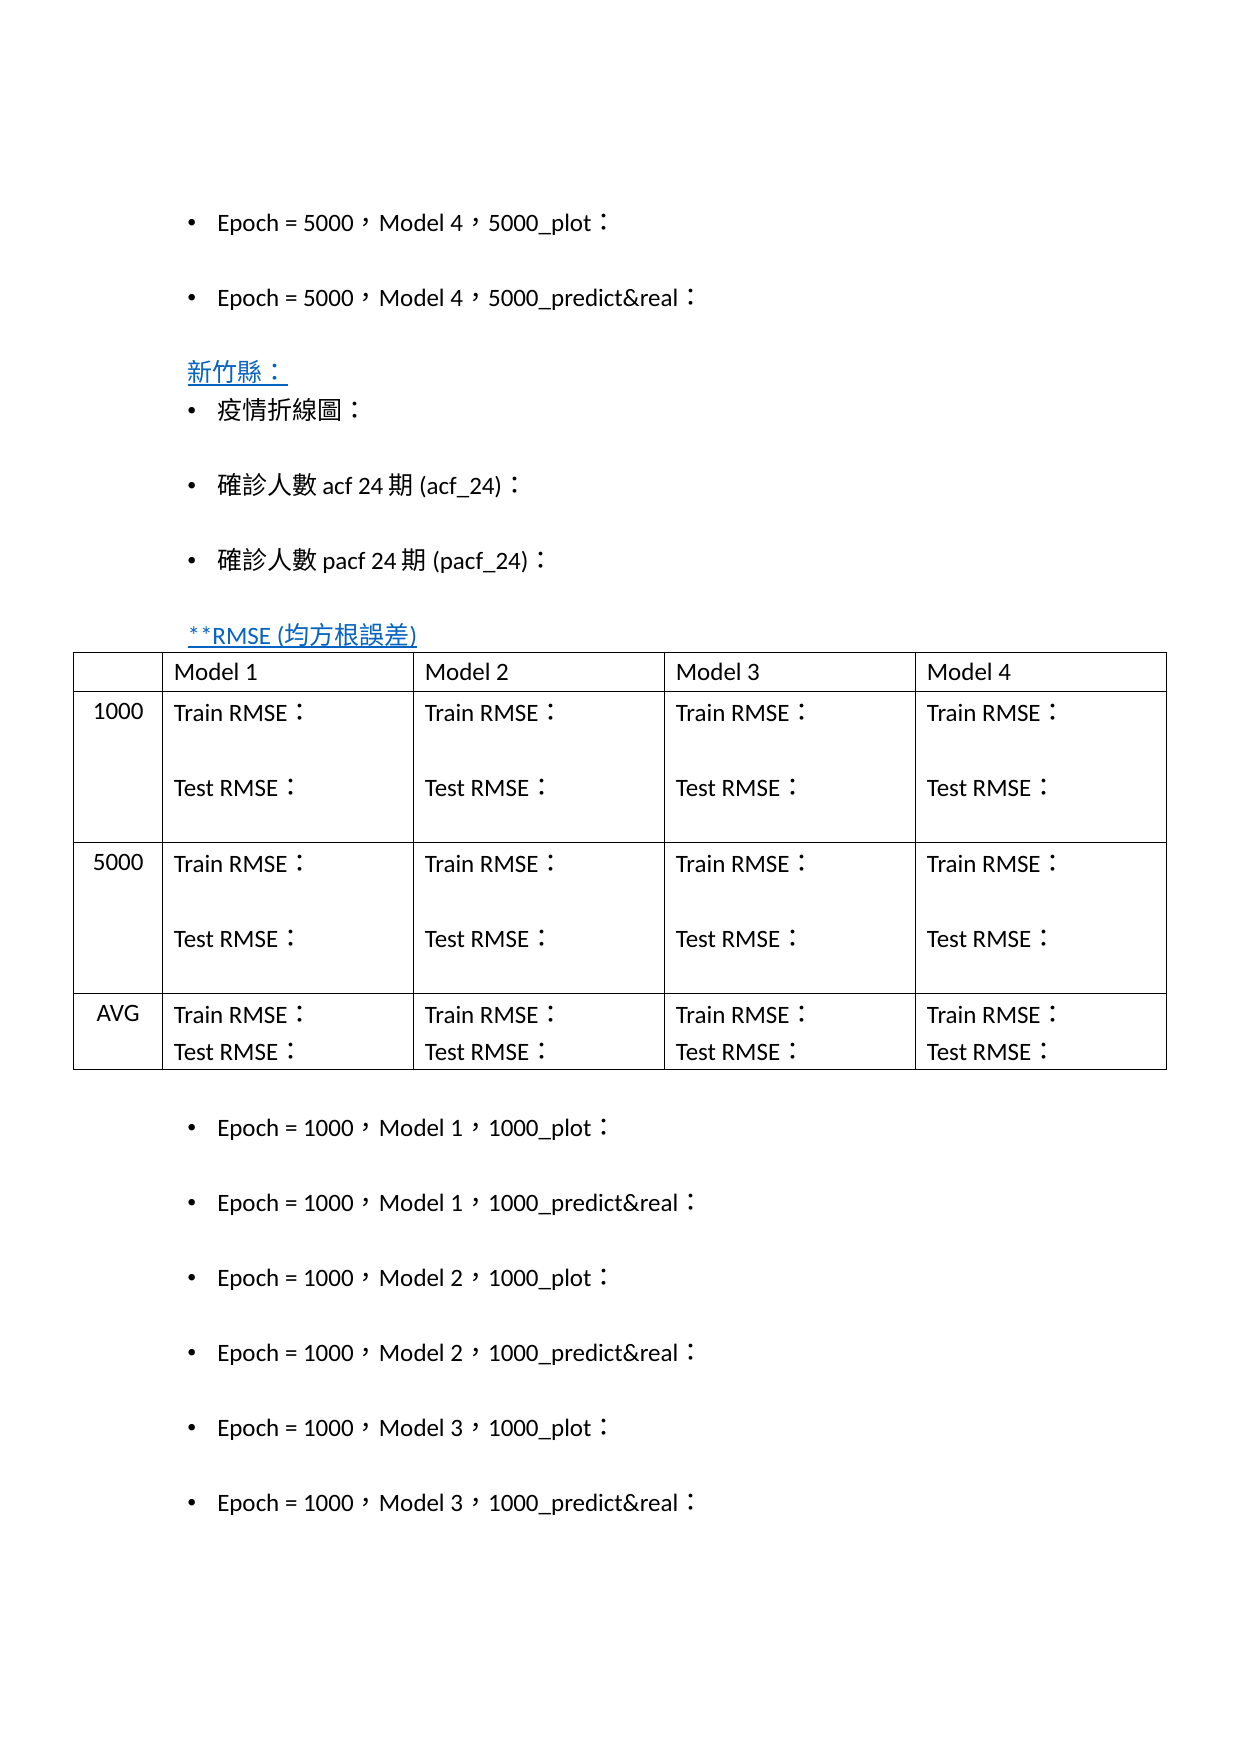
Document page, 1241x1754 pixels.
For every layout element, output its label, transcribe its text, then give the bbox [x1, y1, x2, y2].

table_header [74, 653, 162, 691]
table_cell Train RMSE： Test RMSE： [163, 994, 413, 1069]
table_cell Train RMSE： Test RMSE： [916, 994, 1166, 1069]
table_cell 1000 [74, 692, 162, 842]
table_cell 5000 [74, 843, 162, 993]
list Epoch = 1000，Model 3，1000_plot： [187, 1407, 1053, 1445]
list Epoch = 1000，Model 3，1000_predict&real： [187, 1482, 1053, 1520]
text **RMSE (均方根誤差) [187, 614, 1053, 652]
list Epoch = 1000，Model 2，1000_plot： [187, 1257, 1053, 1295]
table_cell Train RMSE： Test RMSE： [665, 843, 915, 993]
list Epoch = 5000，Model 4，5000_predict&real： [187, 277, 1053, 314]
table_header Model 2 [414, 653, 664, 691]
table_cell Train RMSE： Test RMSE： [414, 994, 664, 1069]
table_header Model 4 [916, 653, 1166, 691]
list Epoch = 1000，Model 1，1000_plot： [187, 1107, 1053, 1145]
table_cell Train RMSE： Test RMSE： [414, 692, 664, 842]
list Epoch = 1000，Model 2，1000_predict&real： [187, 1332, 1053, 1370]
list Epoch = 5000，Model 4，5000_plot： [187, 202, 1053, 239]
table_cell Train RMSE： Test RMSE： [163, 843, 413, 993]
list 確診人數acf 24期 (acf_24)： [187, 464, 1053, 502]
text 新竹縣： [187, 352, 1053, 389]
table_cell Train RMSE： Test RMSE： [665, 692, 915, 842]
table_header Model 1 [163, 653, 413, 691]
table_cell Train RMSE： Test RMSE： [665, 994, 915, 1069]
table_header Model 3 [665, 653, 915, 691]
table_cell Train RMSE： Test RMSE： [163, 692, 413, 842]
table_cell Train RMSE： Test RMSE： [414, 843, 664, 993]
table_cell Train RMSE： Test RMSE： [916, 692, 1166, 842]
table_cell AVG [74, 994, 162, 1069]
table_cell Train RMSE： Test RMSE： [916, 843, 1166, 993]
list 確診人數pacf 24期 (pacf_24)： [187, 539, 1053, 577]
list 疫情折線圖： [187, 389, 1053, 427]
list Epoch = 1000，Model 1，1000_predict&real： [187, 1182, 1053, 1220]
